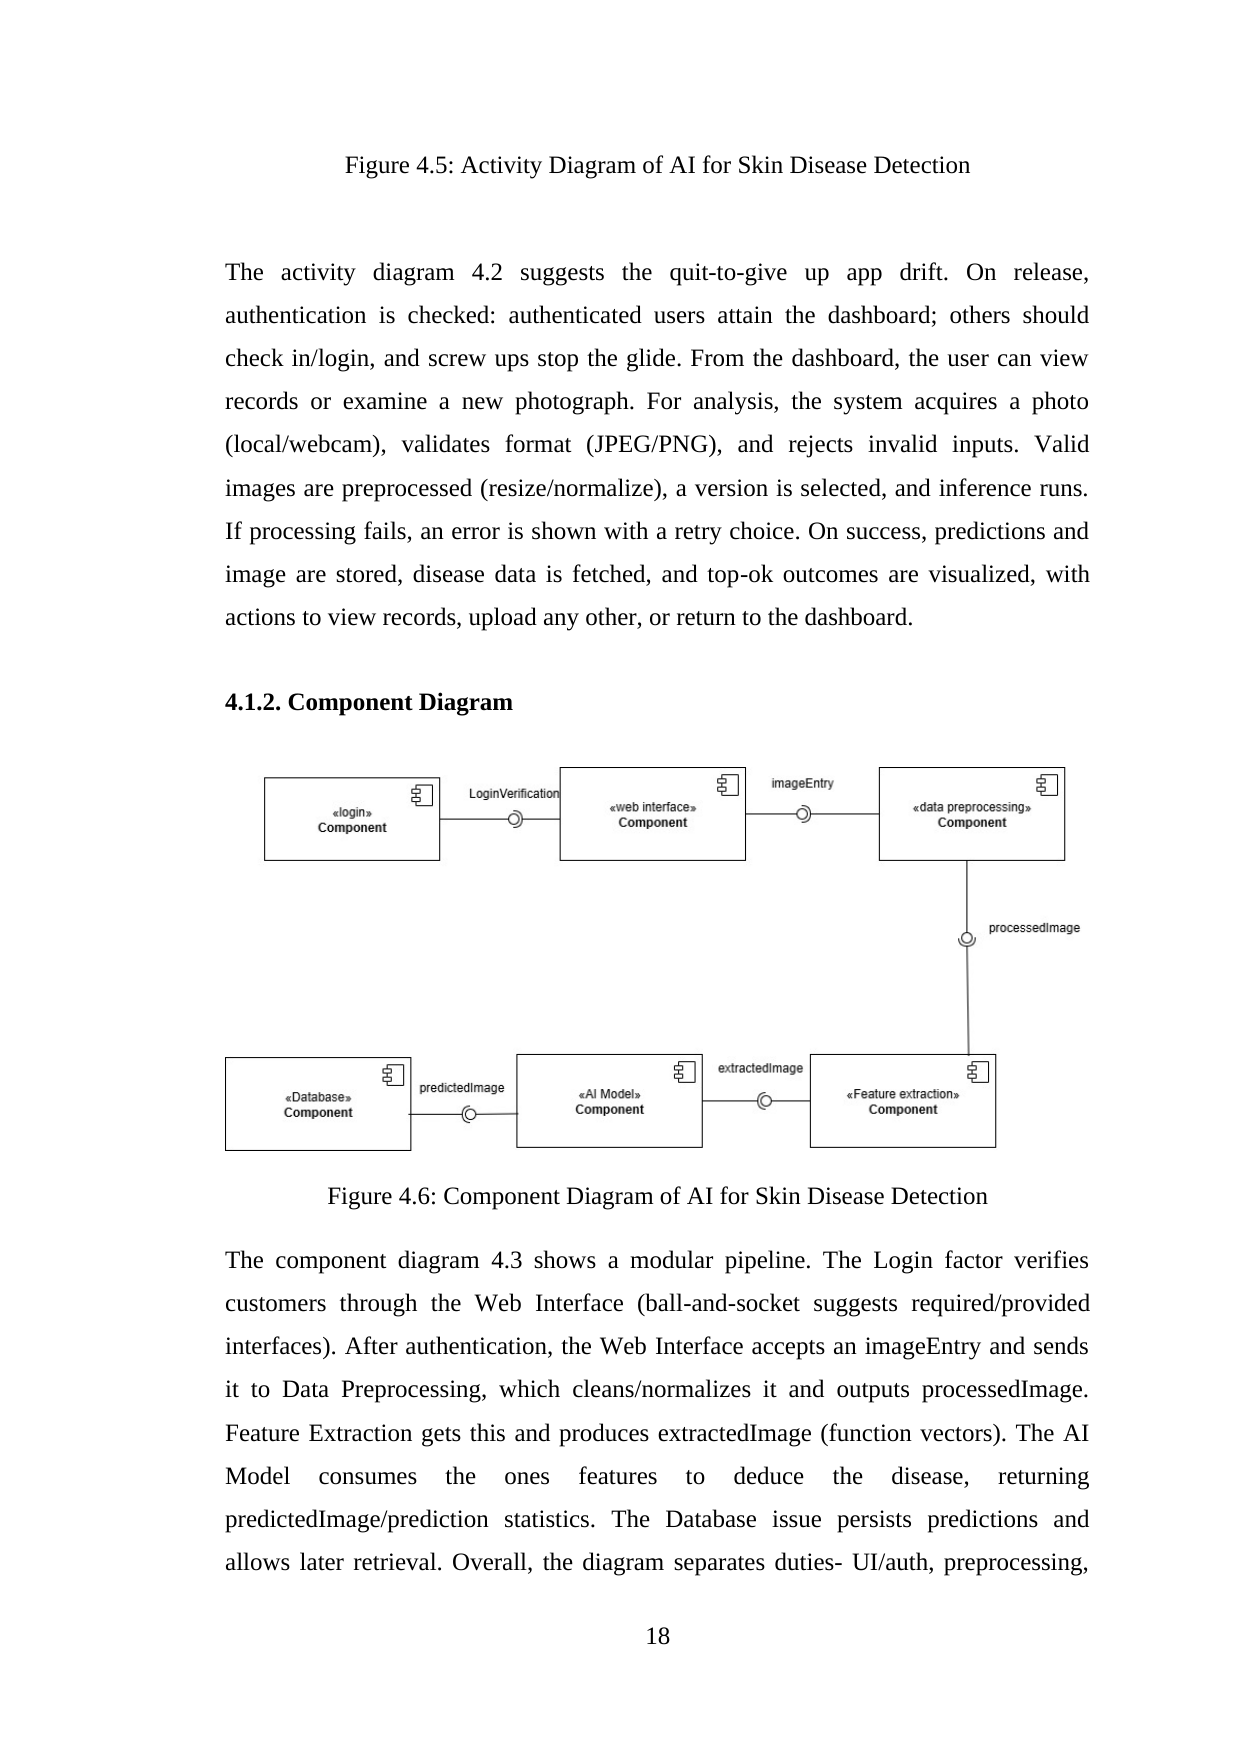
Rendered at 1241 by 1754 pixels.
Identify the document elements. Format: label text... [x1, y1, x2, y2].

subtitle 4.1.2. Component Diagram [225, 687, 1090, 716]
text The activity diagram 4.2 suggests the quit-to-give up app drift. On release, authentication is checked: authenticated users attain the dashboard; others should check in/login, and screw ups stop the glide. From the dashboard, the user can view records or examine a new photograph. For analysis, the system acquires a photo (local/webcam), validates format (JPEG/PNG), and rejects invalid inputs. Valid images are preprocessed (resize/normalize), a version is selected, and inference runs. If processing fails, an error is shown with a retry choice. On success, predictions and image are stored, disease data is fetched, and top‑ok outcomes are visualized, with actions to view records, upload any other, or return to the dashboard. [225, 257, 1090, 631]
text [225, 1245, 1090, 1576]
picture [225, 767, 1091, 1151]
